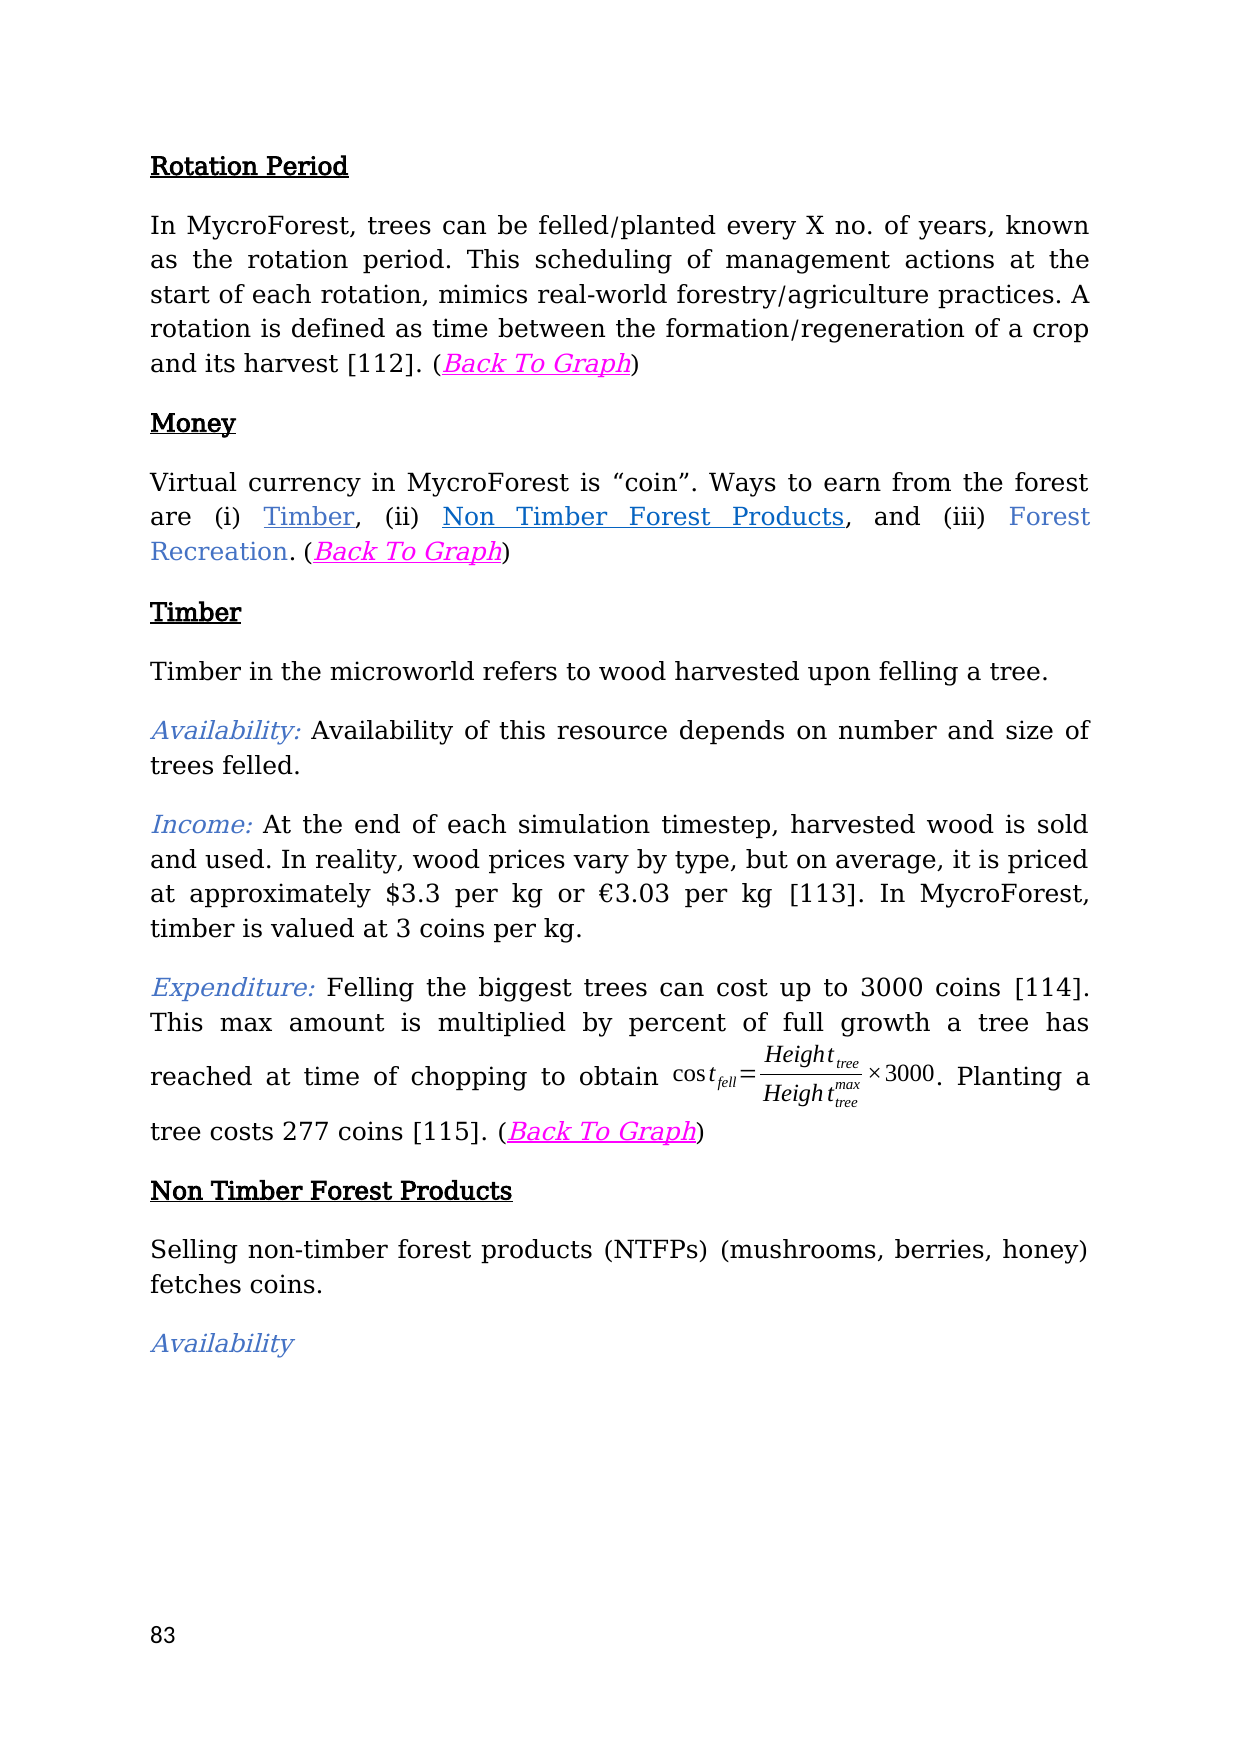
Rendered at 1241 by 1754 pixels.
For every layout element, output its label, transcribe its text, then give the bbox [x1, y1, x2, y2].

subtitle Money [150, 407, 1090, 437]
subtitle Timber [150, 596, 1090, 626]
text Virtual currency in MycroForest is “coin”. Ways to earn from the forest are (i) Timber, (ii) Non Timber Forest Products, and (iii) Forest Recreation. (Back To Graph) [150, 466, 1090, 566]
text Expenditure: Felling the biggest trees can cost up to 3000 coins [114]. This max amount is multiplied by percent of full growth a tree has reached at time of chopping to obtain . Planting a tree costs 277 coins [115]. (Back To Graph) [150, 972, 1090, 1145]
subtitle Rotation Period [150, 150, 1090, 180]
text In MycroForest, trees can be felled/planted every X no. of years, known as the rotation period. This scheduling of management actions at the start of each rotation, mimics real-world forestry/agriculture practices. A rotation is defined as time between the formation/regeneration of a crop and its harvest [112]. (Back To Graph) [150, 209, 1090, 377]
text Availability [150, 1328, 1090, 1358]
text Timber in the microworld refers to wood harvested upon felling a tree. [150, 655, 1090, 685]
text Income: At the end of each simulation timestep, harvested wood is sold and used. In reality, wood prices vary by type, but on average, it is priced at approximately $3.3 per kg or €3.03 per kg [113]. In MycroForest, timber is valued at 3 coins per kg. [150, 809, 1090, 942]
text Availability: Availability of this resource depends on number and size of trees felled. [150, 715, 1090, 779]
subtitle Non Timber Forest Products [150, 1174, 1090, 1204]
text Selling non-timber forest products (NTFPs) (mushrooms, berries, honey) fetches coins. [150, 1234, 1090, 1298]
